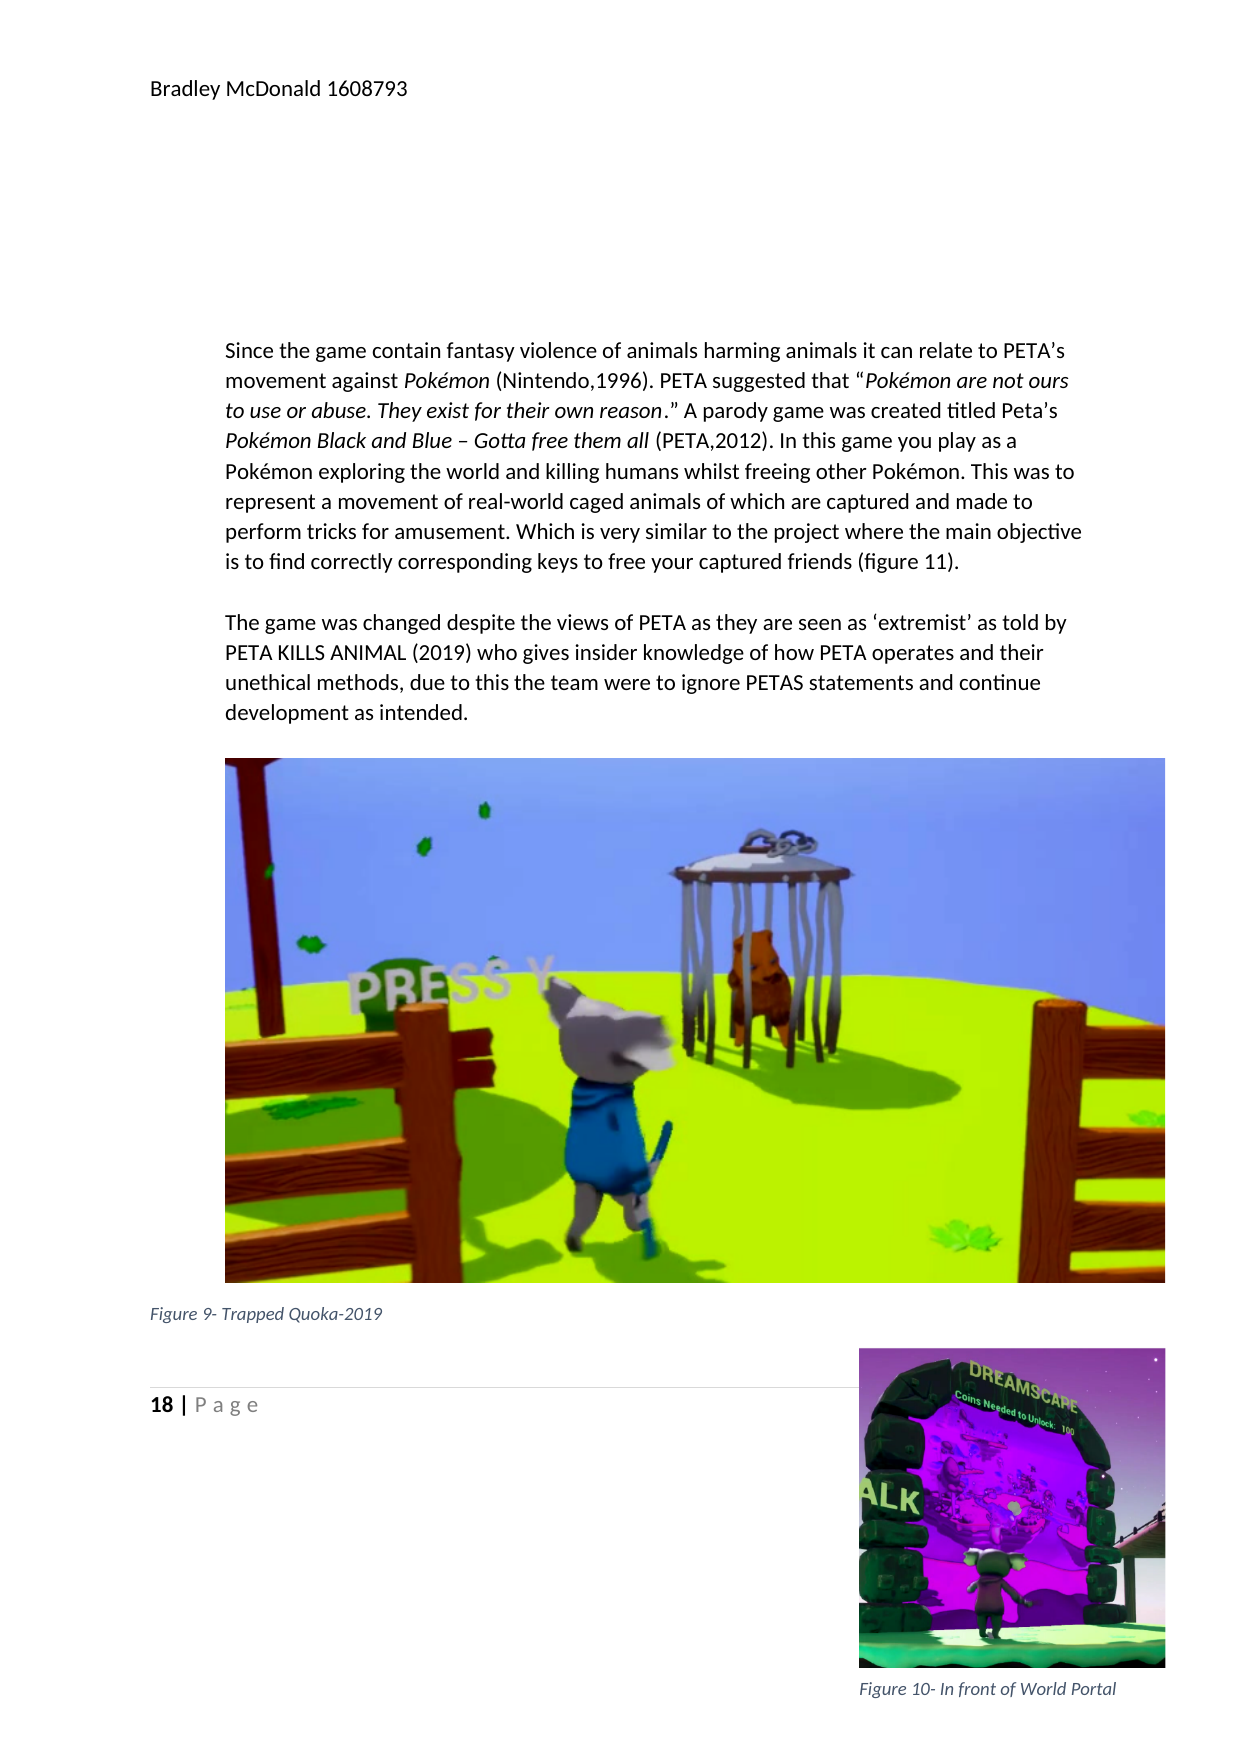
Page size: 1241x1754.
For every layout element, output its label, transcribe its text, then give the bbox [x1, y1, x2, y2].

picture [859, 1347, 1166, 1668]
picture [225, 758, 1166, 1283]
list Since the game contain fantasy violence of animals harming animals it can relate to PETA’s movement against Pokémon (Nintendo,1996). PETA suggested that “Pokémon are not ours to use or abuse. They exist for their own reason.” A parody game was created titled Peta’s Pokémon Black and Blue – Gotta free them all (PETA,2012). In this game you play as a Pokémon exploring the world and killing humans whilst freeing other Pokémon. This was to represent a movement of real-world caged animals of which are captured and made to perform tricks for amusement. Which is very similar to the project where the main objective is to find correctly corresponding keys to free your captured friends (figure 11). [225, 336, 1090, 576]
list The game was changed despite the views of PETA as they are seen as ‘extremist’ as told by PETA KILLS ANIMAL (2019) who gives insider knowledge of how PETA operates and their unethical methods, due to this the team were to ignore PETAS statements and continue development as intended. [225, 608, 1090, 727]
